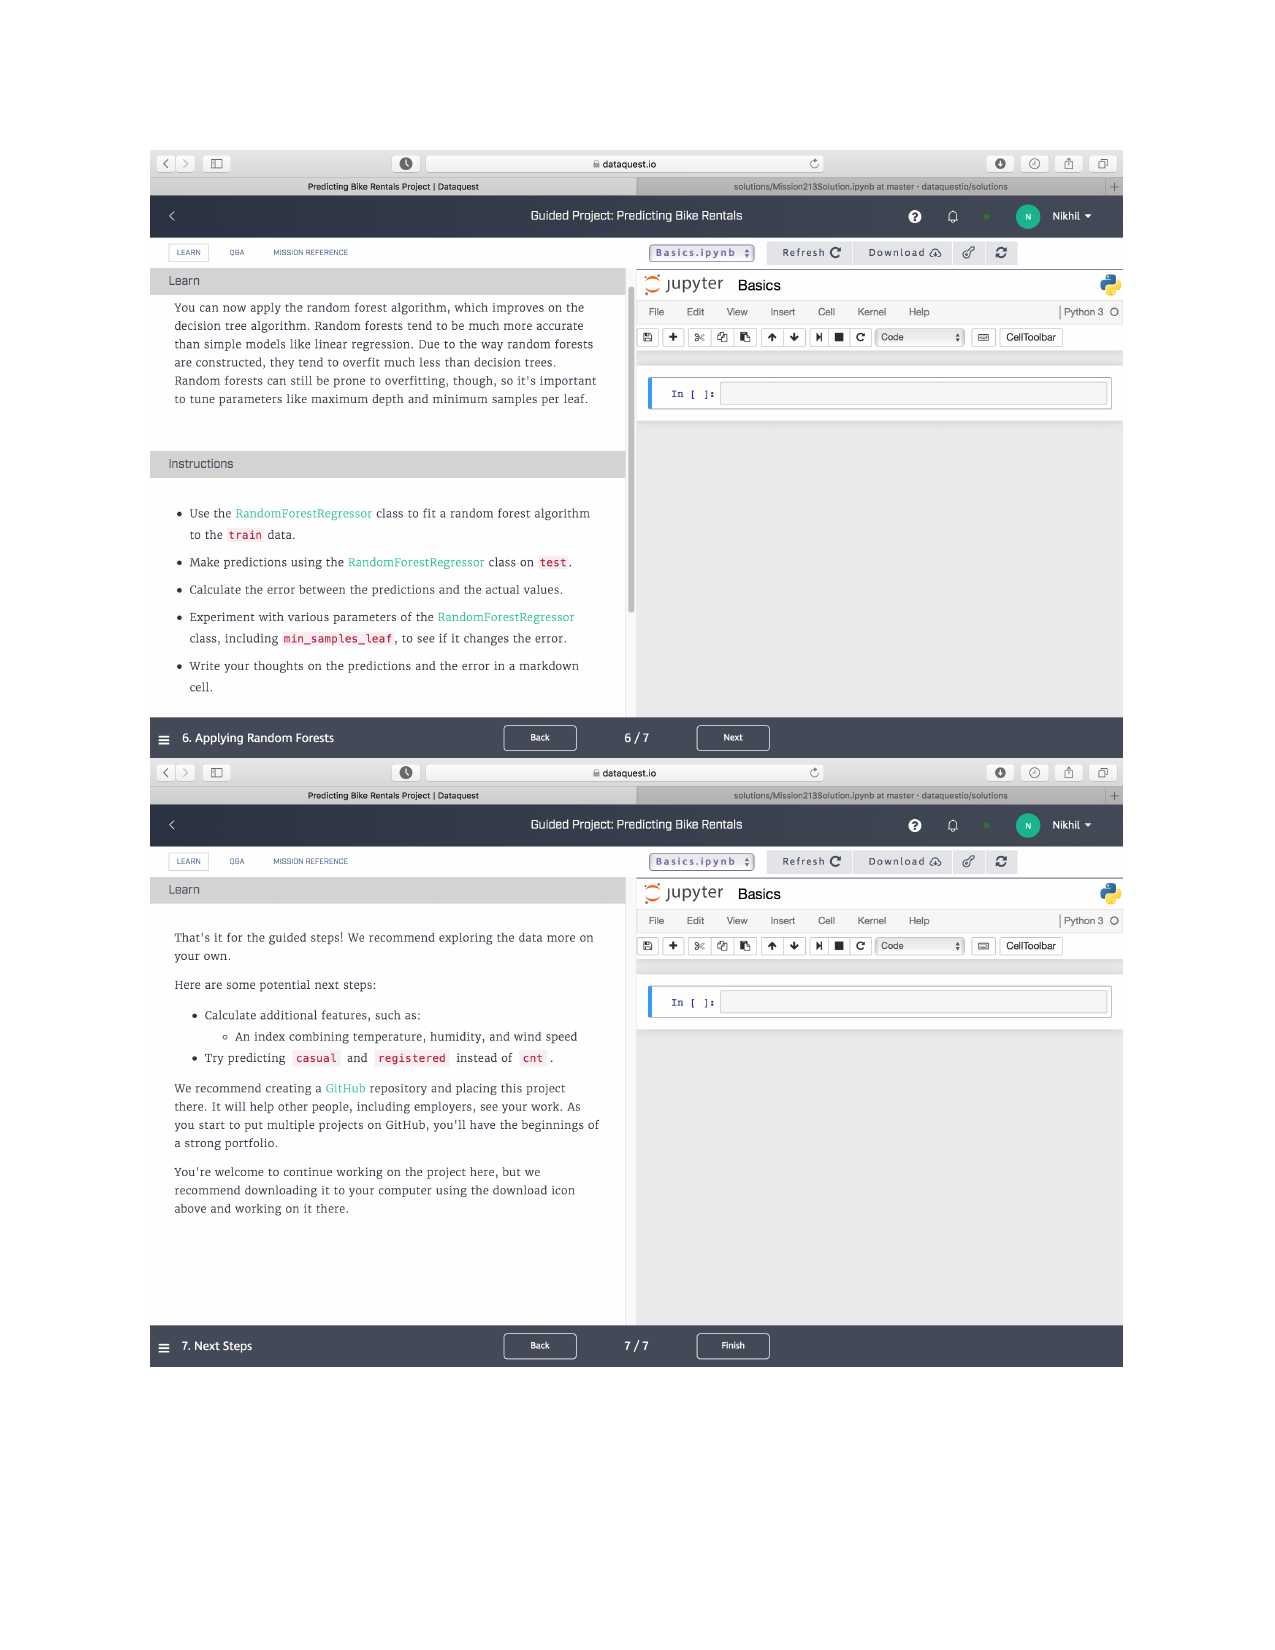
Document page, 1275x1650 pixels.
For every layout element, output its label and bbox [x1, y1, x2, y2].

picture [150, 150, 1123, 1367]
